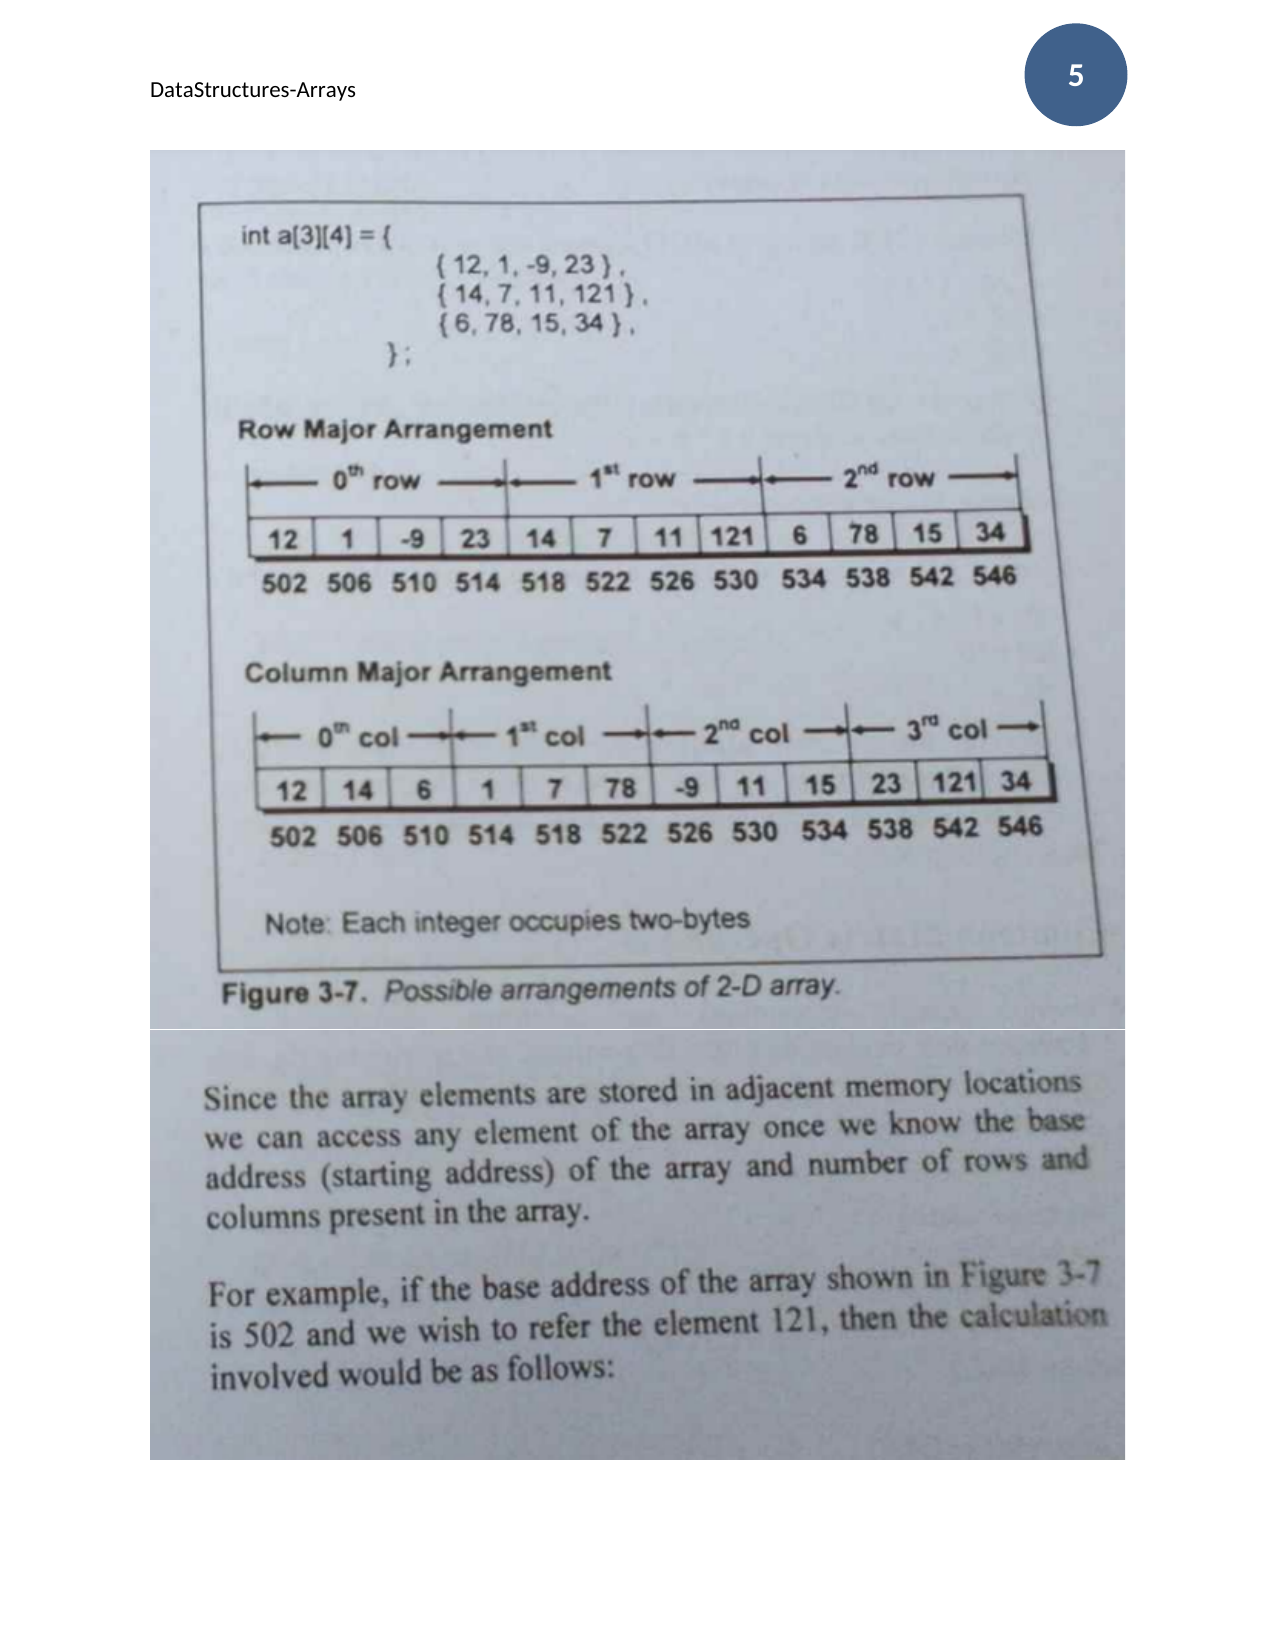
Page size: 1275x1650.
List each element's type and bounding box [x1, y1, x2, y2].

picture [150, 150, 1125, 1029]
picture [150, 1030, 1125, 1460]
